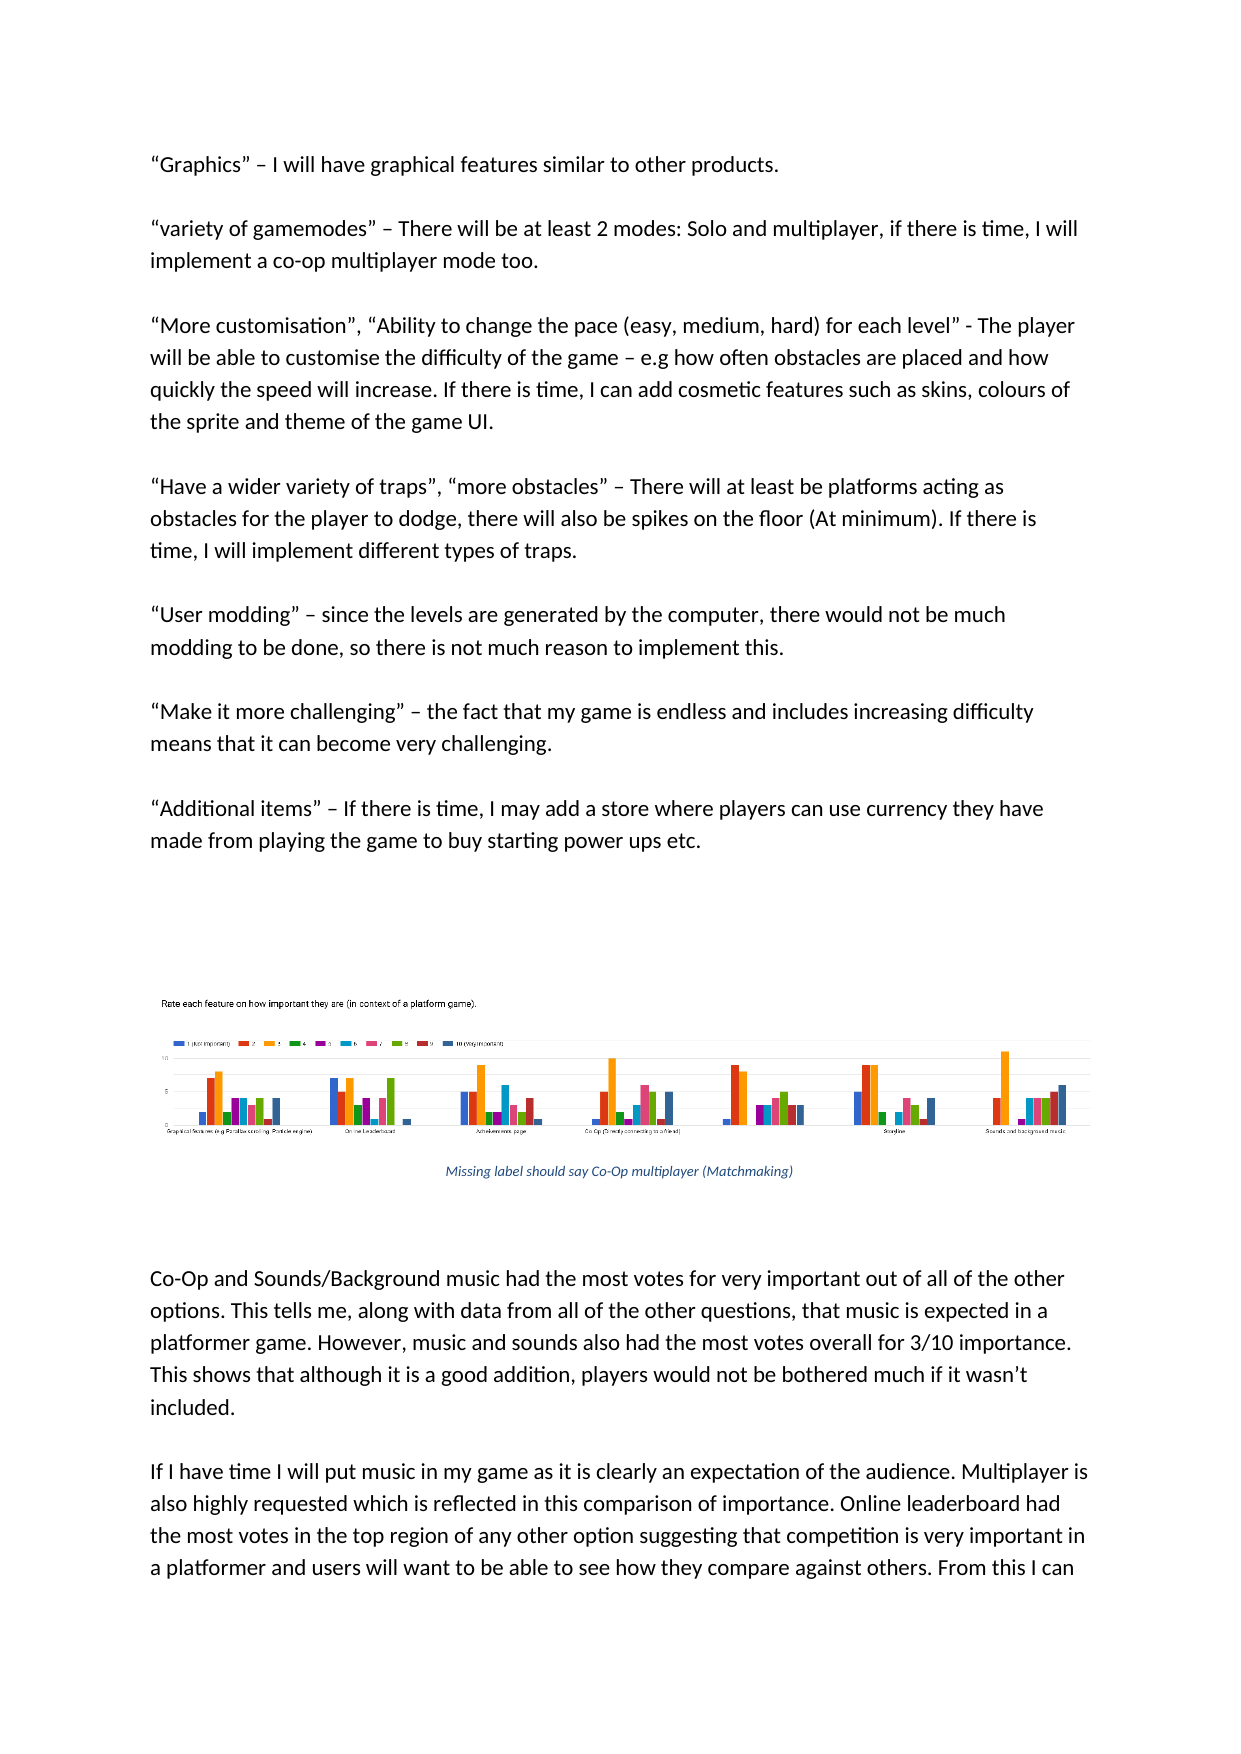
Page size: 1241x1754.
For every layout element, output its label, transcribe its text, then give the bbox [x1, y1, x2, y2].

text “Have a wider variety of traps”, “more obstacles” – There will at least be platforms acting as obstacles for the player to dodge, there will also be spikes on the floor (At minimum). If there is time, I will implement different types of traps. [150, 472, 1090, 564]
text “Graphics” – I will have graphical features similar to other products. [150, 150, 1090, 178]
text “variety of gamemodes” – There will be at least 2 modes: Solo and multiplayer, if there is time, I will implement a co-op multiplayer mode too. [150, 214, 1090, 274]
text “Make it more challenging” – the fact that my game is endless and includes increasing difficulty means that it can become very challenging. [150, 697, 1090, 757]
text “More customisation”, “Ability to change the pace (easy, medium, hard) for each level” - The player will be able to customise the difficulty of the game – e.g how often obstacles are placed and how quickly the speed will increase. If there is time, I can add cosmetic features such as skins, colours of the sprite and theme of the game UI. [150, 311, 1090, 436]
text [150, 1457, 1090, 1582]
picture [150, 986, 1091, 1159]
text “User modding” – since the levels are generated by the computer, there would not be much modding to be done, so there is not much reason to implement this. [150, 601, 1090, 661]
text Co-Op and Sounds/Background music had the most votes for very important out of all of the other options. This tells me, along with data from all of the other questions, that music is expected in a platformer game. However, music and sounds also had the most votes overall for 3/10 importance. This shows that although it is a good addition, players would not be bothered much if it wasn’t included. [150, 1264, 1090, 1421]
text Missing label should say Co-Op multiplayer (Matchmaking) [150, 1162, 1090, 1180]
text “Additional items” – If there is time, I may add a store where players can use currency they have made from playing the game to buy starting power ups etc. [150, 794, 1090, 854]
